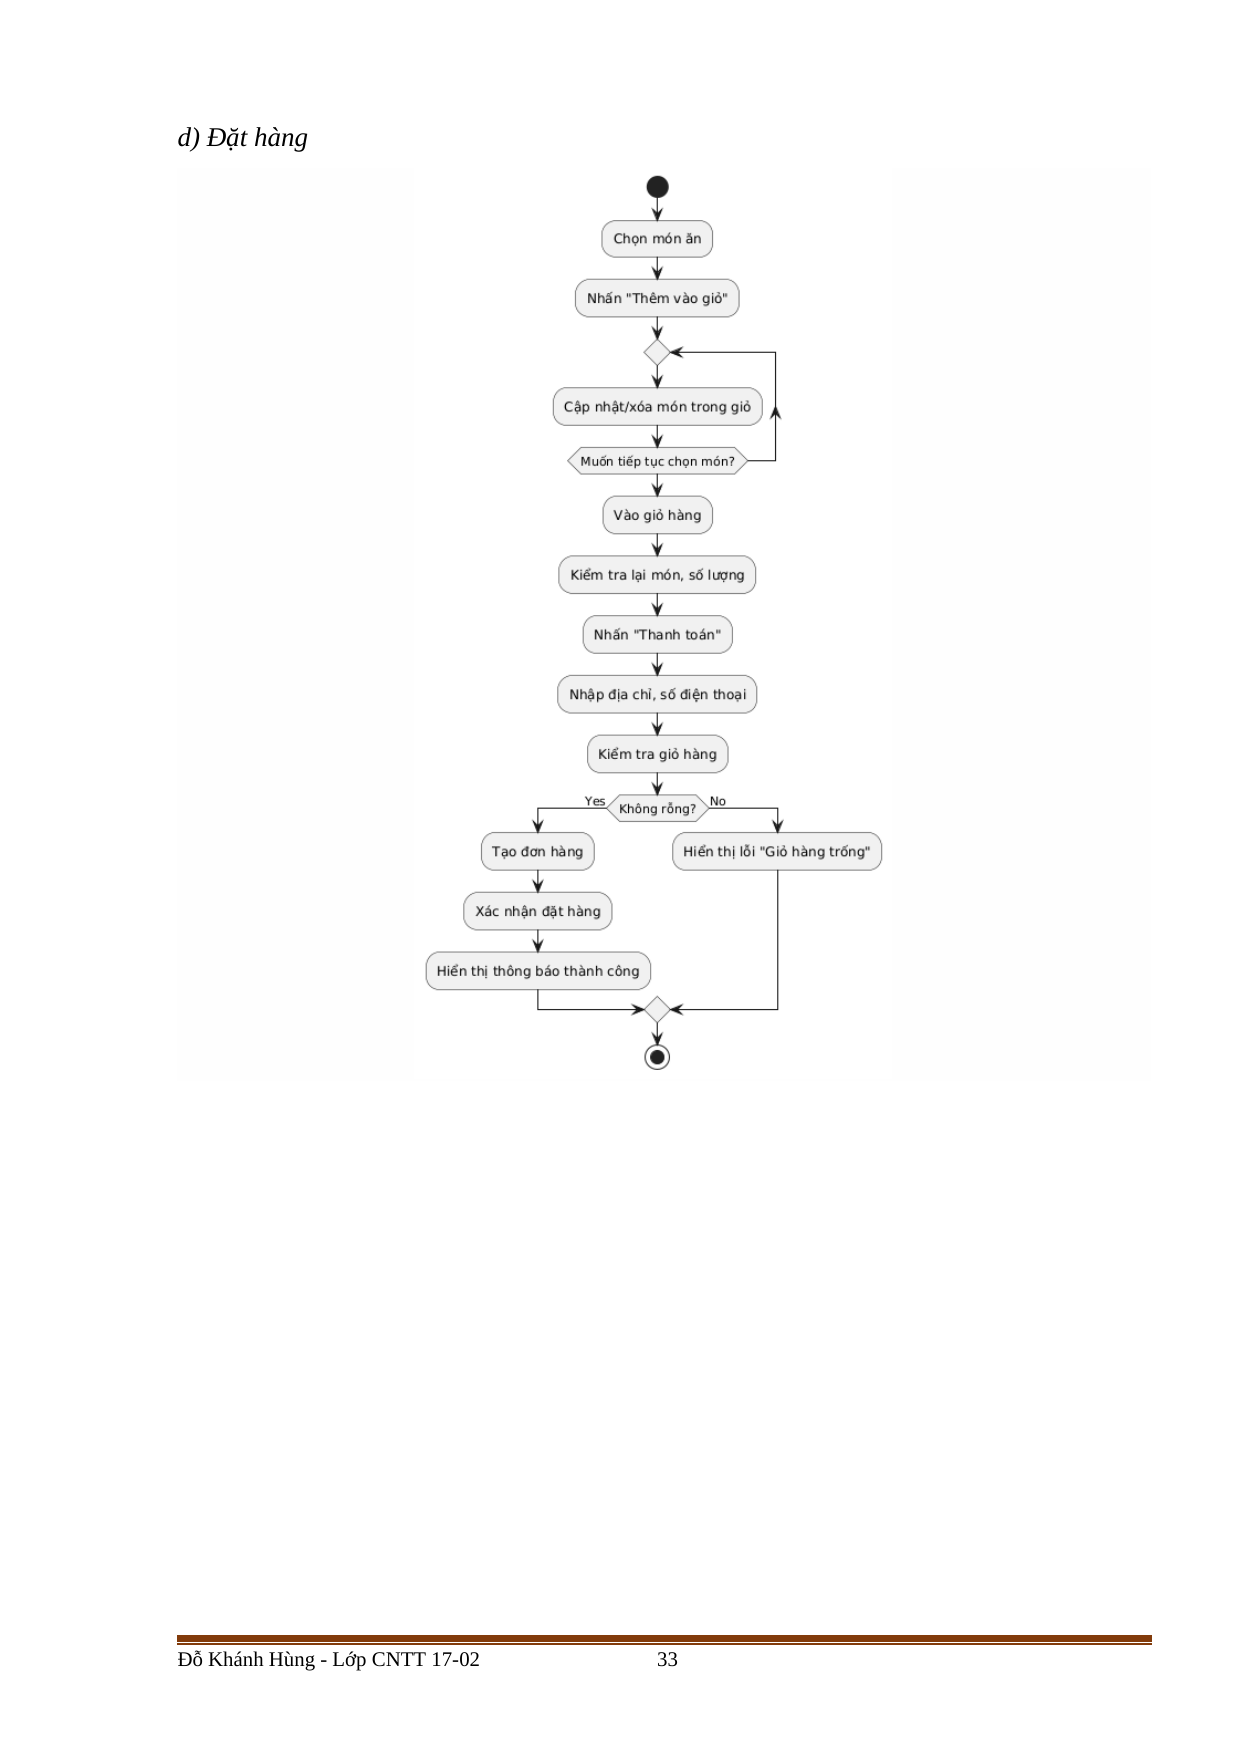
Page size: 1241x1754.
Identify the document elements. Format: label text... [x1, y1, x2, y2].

subtitle d) Đặt hàng [177, 121, 1152, 152]
picture [177, 168, 1152, 1081]
